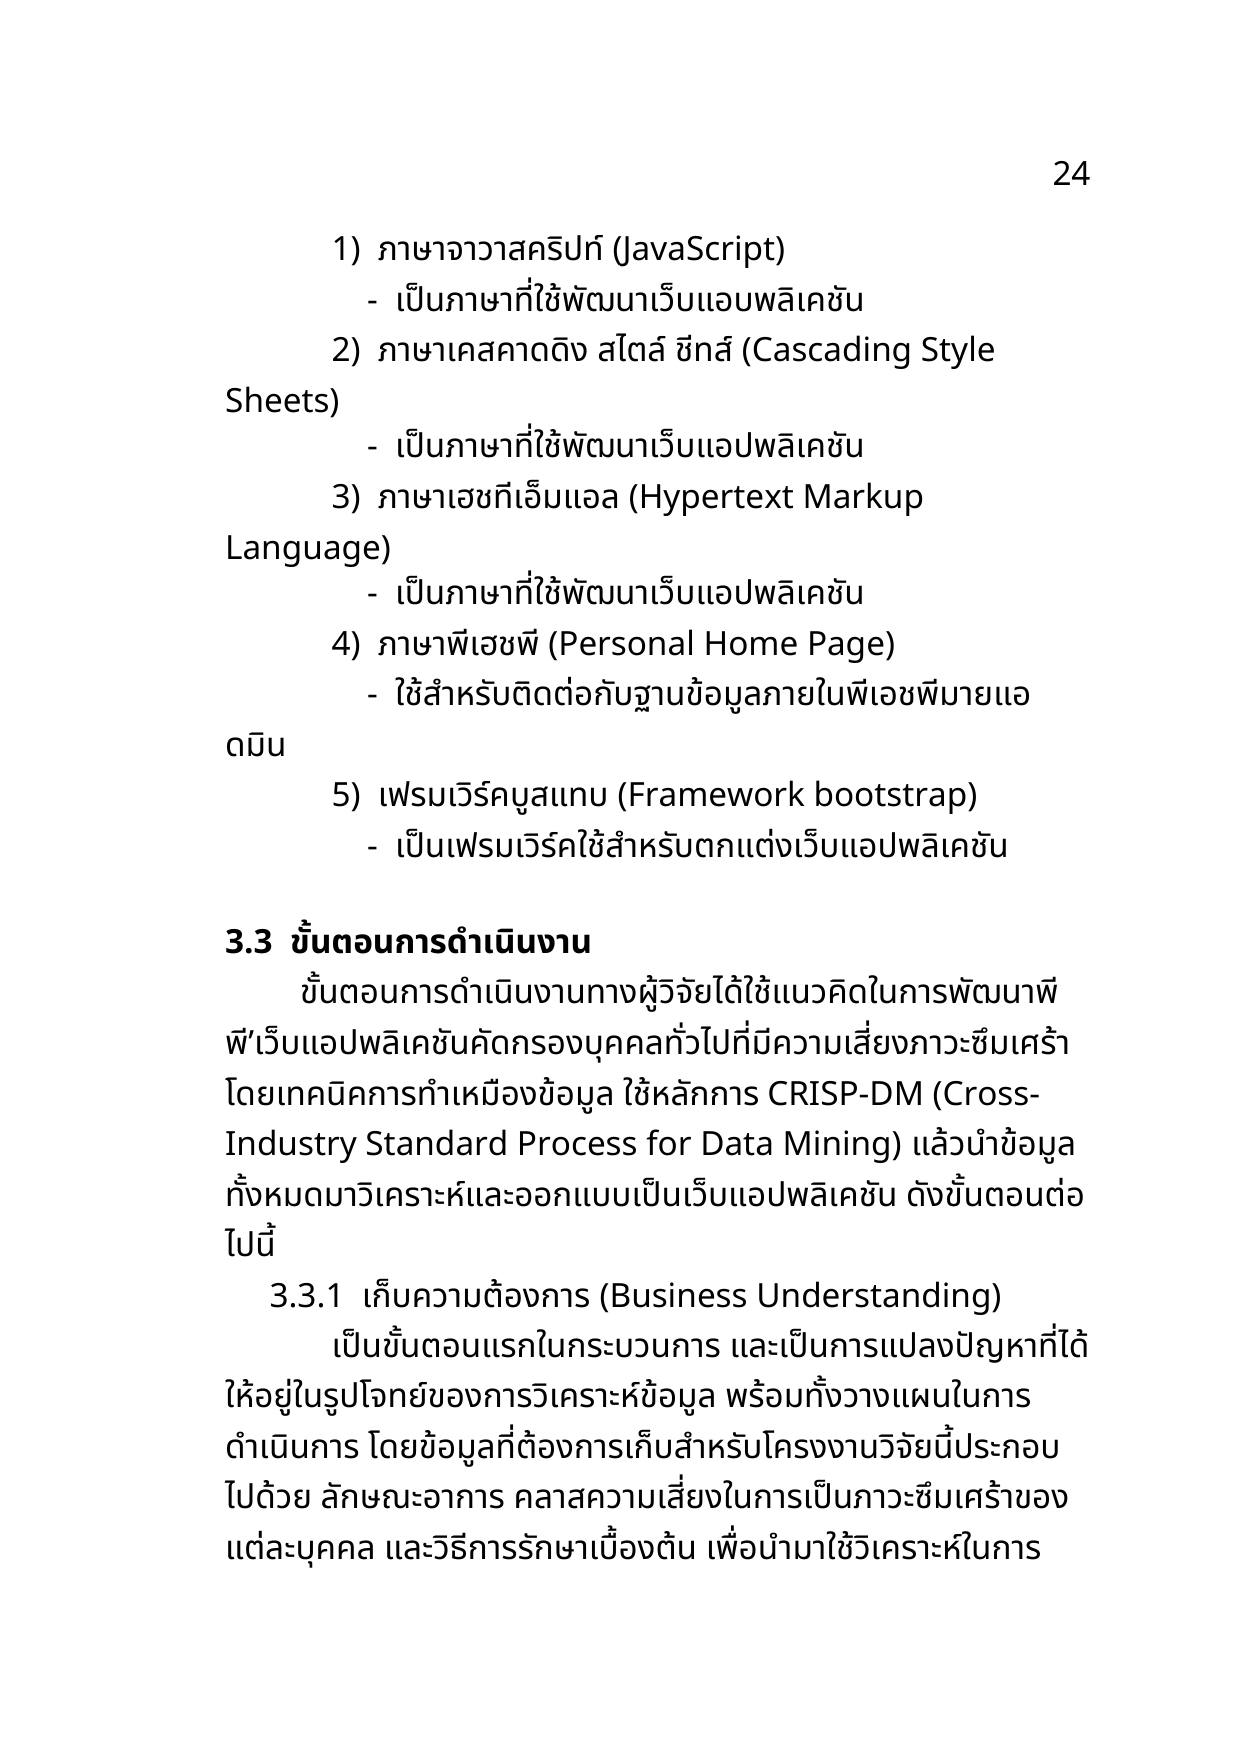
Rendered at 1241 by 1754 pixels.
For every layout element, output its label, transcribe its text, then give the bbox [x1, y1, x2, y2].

text ขั้นตอนการดำเนินงานทางผู้วิจัยได้ใช้แนวคิดในการพัฒนาพีพี’เว็บแอปพลิเคชันคัดกรองบุคคลทั่วไปที่มีความเสี่ยงภาวะซึมเศร้า โดยเทคนิคการทำเหมืองข้อมูล ใช้หลักการ CRISP-DM (Cross-Industry Standard Process for Data Mining) แล้วนำข้อมูลทั้งหมดมาวิเคราะห์และออกแบบเป็นเว็บแอปพลิเคชัน ดังขั้นตอนต่อไปนี้ [225, 968, 1090, 1271]
text - เป็นภาษาที่ใช้พัฒนาเว็บแอปพลิเคชัน [225, 569, 1090, 619]
text 1) ภาษาจาวาสคริปท์ (JavaScript) [225, 225, 1090, 276]
text 2) ภาษาเคสคาดดิง สไตล์ ชีทส์ (Cascading Style Sheets) [225, 326, 1090, 422]
text - ใช้สำหรับติดต่อกับฐานข้อมูลภายในพีเอชพีมายแอดมิน [225, 670, 1090, 771]
list 3.3.1 เก็บความต้องการ (Business Understanding) [225, 1271, 1090, 1322]
text 5) เฟรมเวิร์คบูสแทบ (Framework bootstrap) [225, 771, 1090, 822]
text 4) ภาษาพีเฮชพี (Personal Home Page) [225, 619, 1090, 670]
text - เป็นภาษาที่ใช้พัฒนาเว็บแอปพลิเคชัน [225, 422, 1090, 473]
text - เป็นภาษาที่ใช้พัฒนาเว็บแอบพลิเคชัน [225, 276, 1090, 326]
text 3) ภาษาเฮชทีเอ็มแอล (Hypertext Markup Language) [225, 473, 1090, 569]
text 3.3 ขั้นตอนการดำเนินงาน [225, 918, 1090, 968]
text - เป็นเฟรมเวิร์คใช้สำหรับตกแต่งเว็บแอปพลิเคชัน [225, 822, 1090, 872]
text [225, 1322, 1090, 1574]
